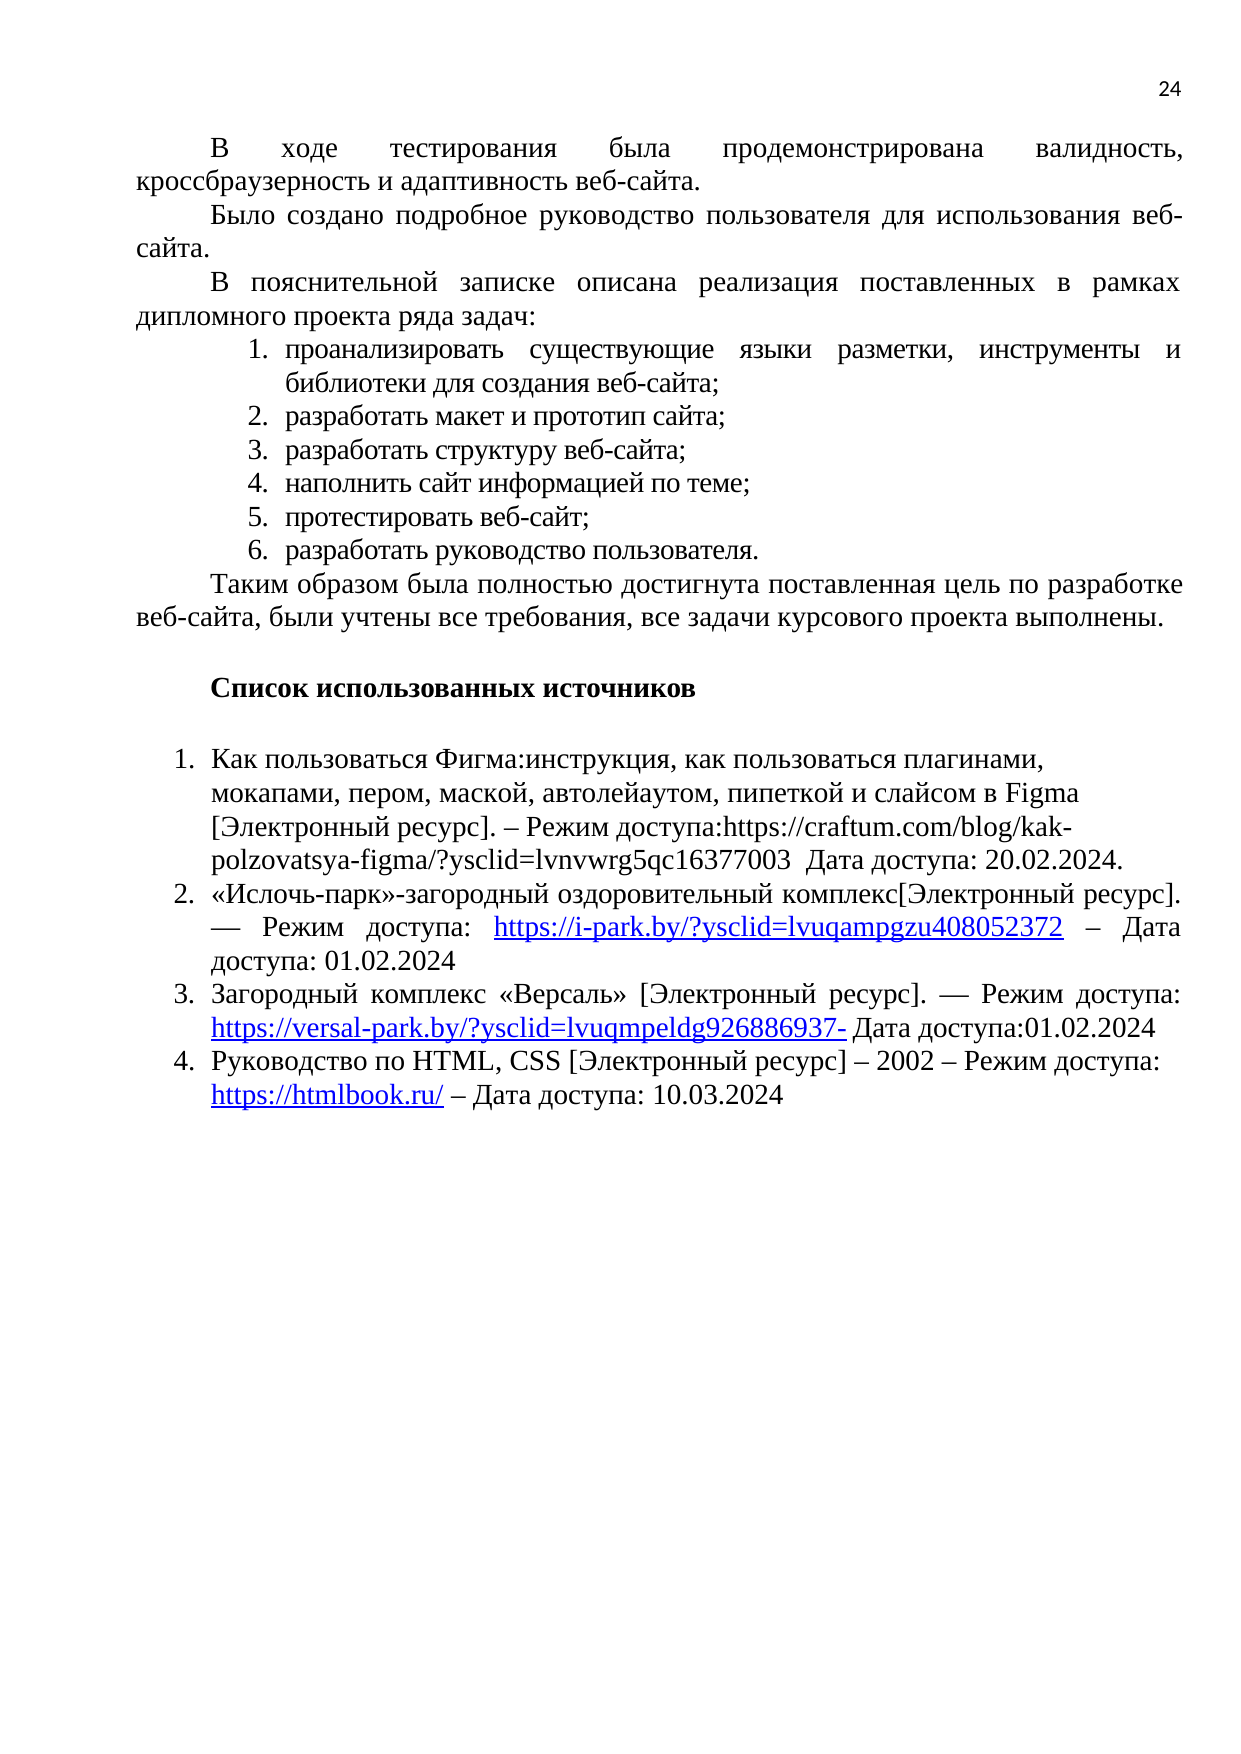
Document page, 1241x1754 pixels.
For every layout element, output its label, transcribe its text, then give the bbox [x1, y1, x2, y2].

list проанализировать существующие языки разметки, инструменты и библиотеки для создания веб-сайта; [247, 331, 1181, 398]
list Как пользоваться Фигма:инструкция, как пользоваться плагинами, мокапами, пером, маской, автолейаутом, пипеткой и слайсом в Figma [Электронный ресурс]. – Режим доступа:https://craftum.com/blog/kak-polzovatsya-figma/?ysclid=lvnvwrg5qc16377003 Дата доступа: 20.02.2024. [173, 742, 1181, 876]
text Было создано подробное руководство пользователя для использования веб-сайта. [136, 197, 1184, 264]
list «Ислочь-парк»-загородный оздоровительный комплекс[Электронный ресурс]. — Режим доступа: https://i-park.by/?ysclid=lvuqampgzu408052372 – Дата доступа: 01.02.2024 [173, 876, 1181, 976]
list разработать макет и прототип сайта; [247, 398, 1181, 432]
text Таким образом была полностью достигнута поставленная цель по разработке веб-сайта, были учтены все требования, все задачи курсового проекта выполнены. [136, 566, 1184, 633]
text В ходе тестирования была продемонстрирована валидность, кроссбраузерность и адаптивность веб-сайта. [136, 130, 1184, 197]
text В пояснительной записке описана реализация поставленных в рамках дипломного проекта ряда задач: [136, 264, 1181, 331]
list протестировать веб-сайт; [247, 499, 1181, 532]
list разработать руководство пользователя. [247, 532, 1181, 566]
list разработать структуру веб-сайта; [247, 432, 1181, 465]
list Загородный комплекс «Версаль» [Электронный ресурс]. — Режим доступа: https://versal-park.by/?ysclid=lvuqmpeldg926886937- Дата доступа:01.02.2024 [173, 976, 1181, 1043]
text Список использованных источников [136, 671, 1181, 704]
list наполнить сайт информацией по теме; [247, 465, 1181, 499]
list Руководство по HTML, CSS [Электронный ресурс] – 2002 – Режим доступа: https://htmlbook.ru/ – Дата доступа: 10.03.2024 [173, 1043, 1181, 1111]
